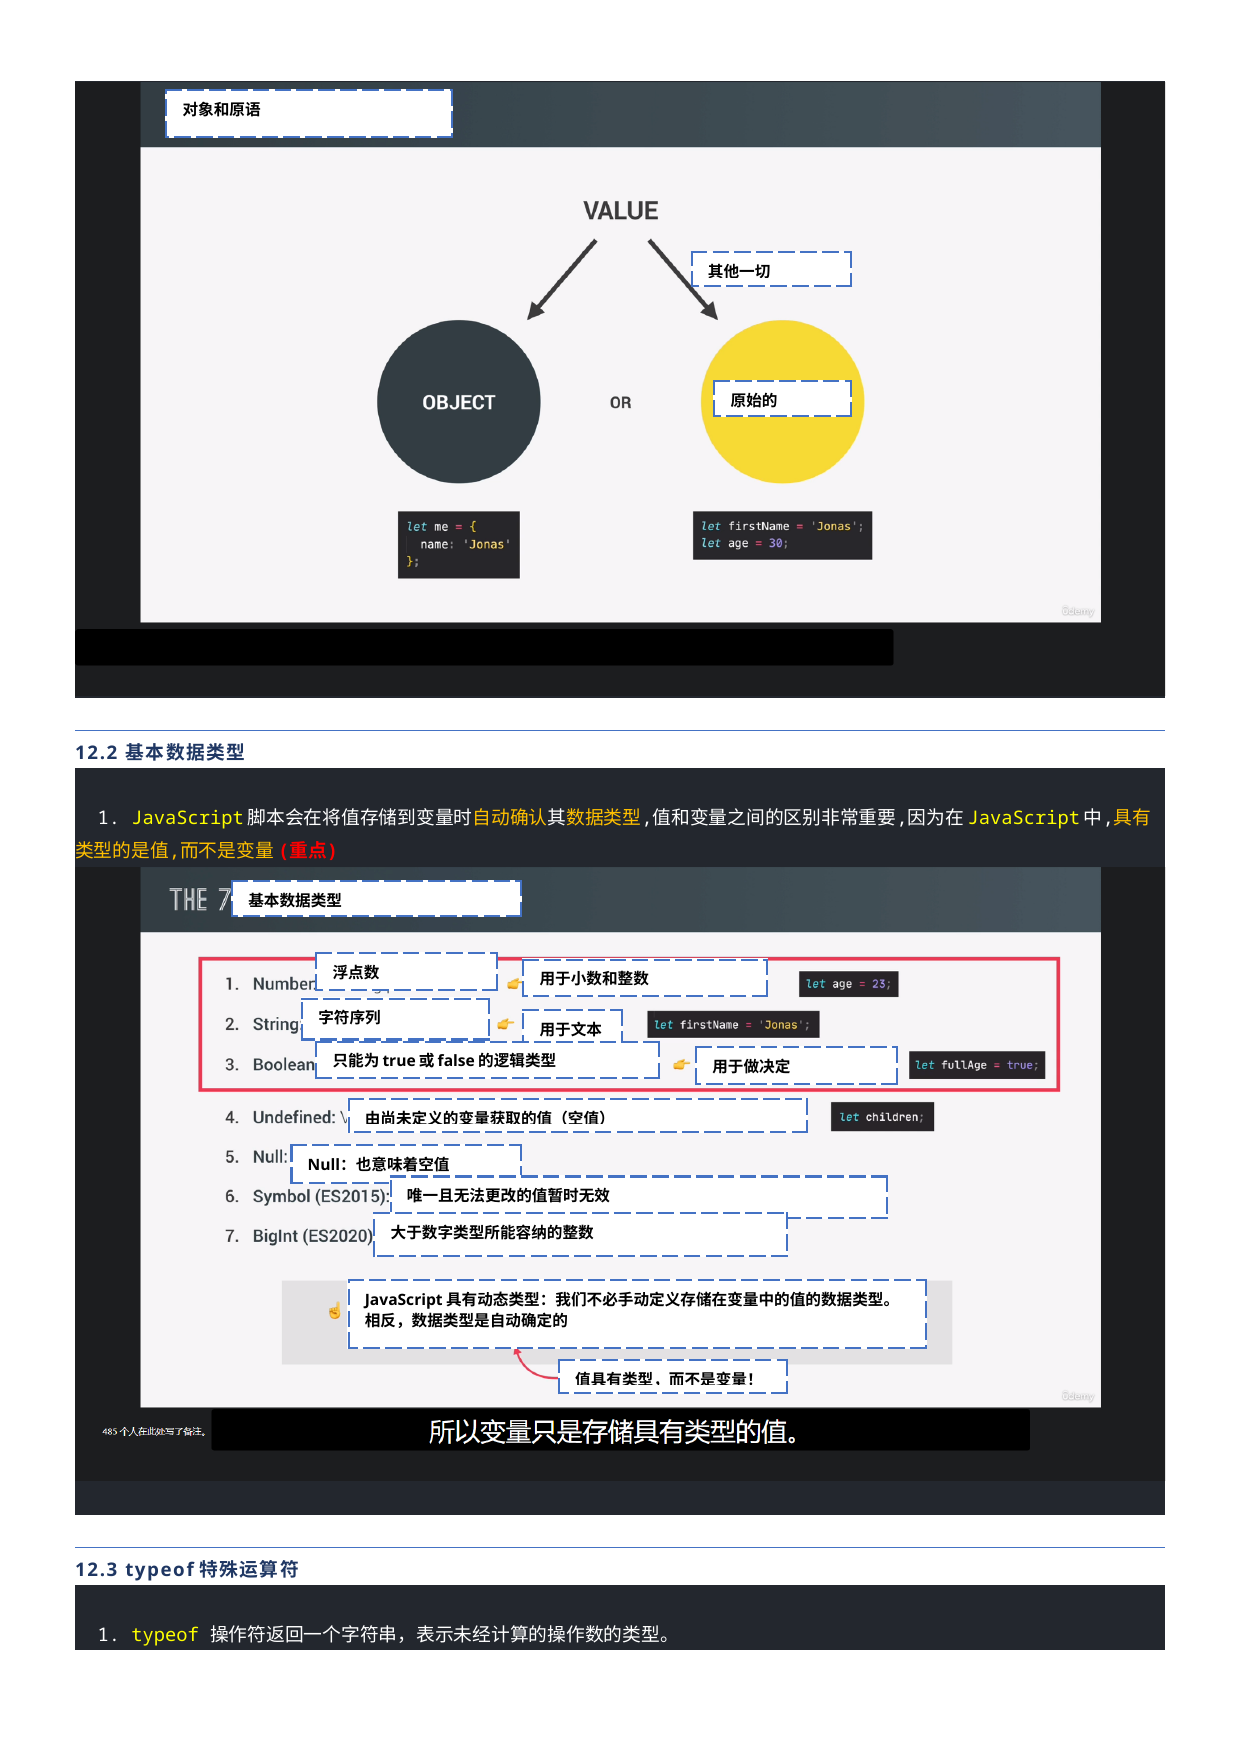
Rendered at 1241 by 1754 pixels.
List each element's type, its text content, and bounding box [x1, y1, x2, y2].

picture [75, 82, 1166, 696]
text 1. JavaScript脚本会在将值存储到变量时自动确认其数据类型,值和变量之间的区别非常重要,因为在JavaScript中,具有类型的是值,而不是变量 (重点) [75, 800, 1165, 865]
text 1. typeof 操作符返回一个字符串，表示未经计算的操作数的类型。 [75, 1617, 1165, 1650]
subtitle 12.2 基本数据类型 [75, 731, 1165, 768]
picture [75, 867, 1166, 1481]
subtitle 12.3 typeof特殊运算符 [75, 1548, 1165, 1585]
